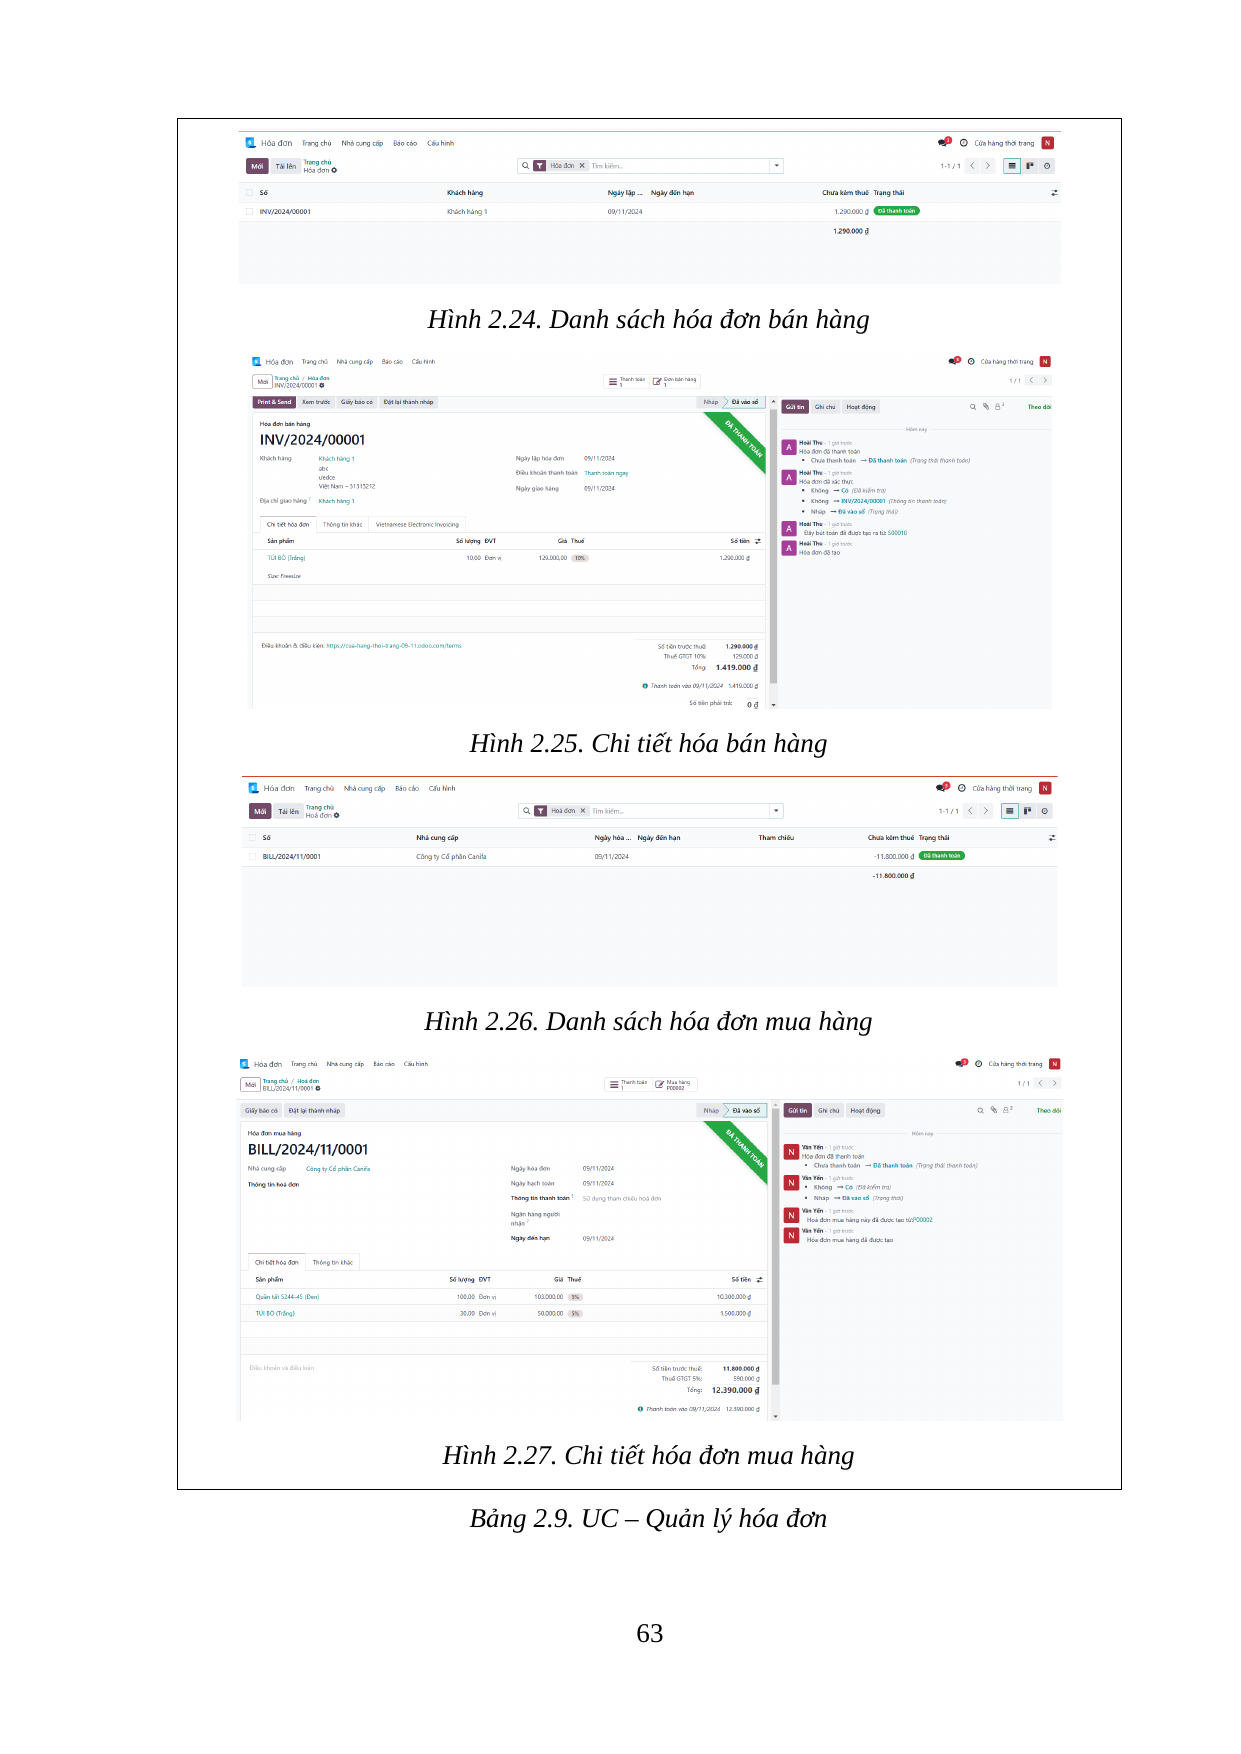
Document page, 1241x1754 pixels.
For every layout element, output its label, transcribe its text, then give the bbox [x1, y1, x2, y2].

picture [236, 1055, 1064, 1421]
picture [242, 776, 1058, 987]
picture [247, 352, 1053, 709]
picture [238, 131, 1061, 284]
text Bảng 2.9. UC – Quản lý hóa đơn [177, 1502, 1122, 1533]
table_cell Hình 2.23. Danh sách hóa đơn bán hàng Hình 2.24. Chi tiết hóa bán hàng Hình 2.25. Danh sách hóa đơn mua hàng Hình 2.26. Chi tiết hóa đơn mua hàng [178, 119, 1121, 1489]
